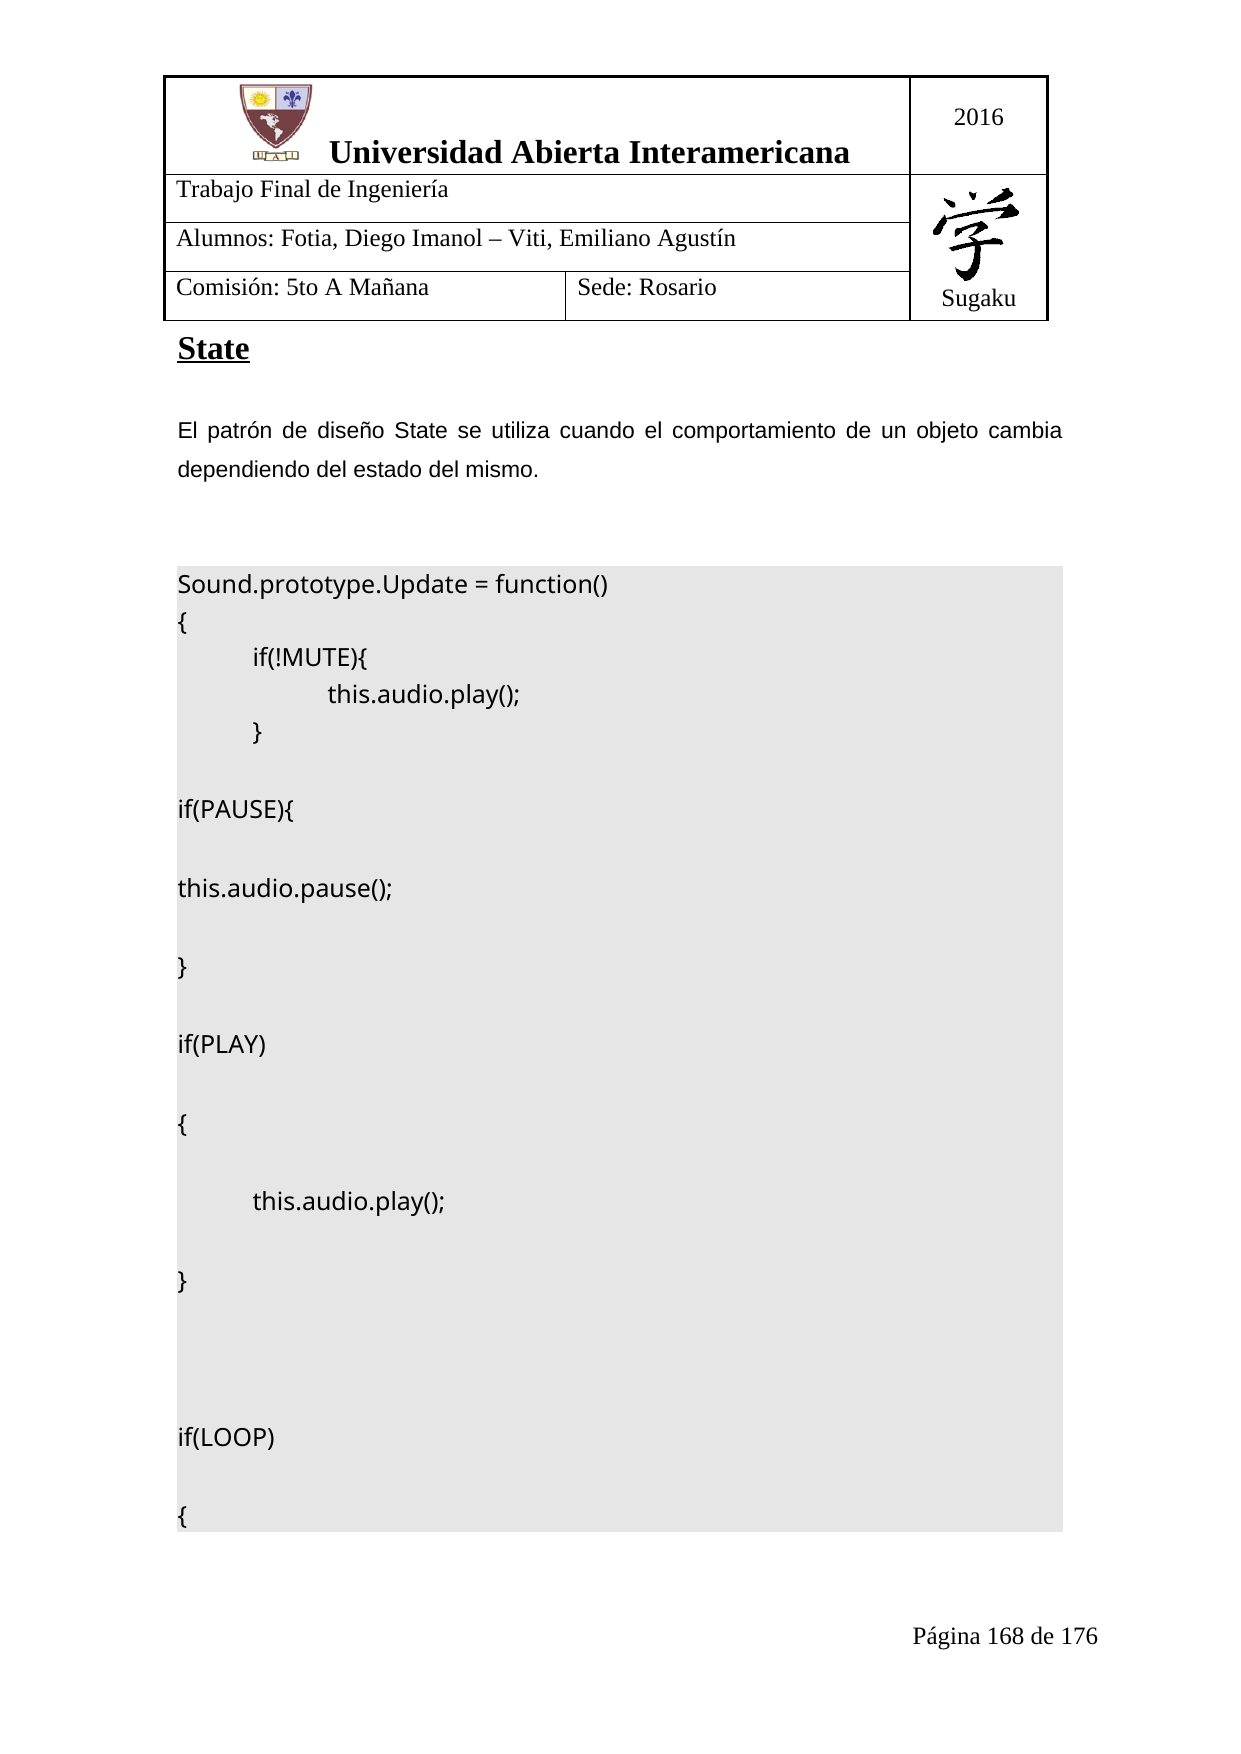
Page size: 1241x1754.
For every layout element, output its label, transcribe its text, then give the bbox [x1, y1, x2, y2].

subtitle State [177, 152, 1063, 366]
text El patrón de diseño State se utiliza cuando el comportamiento de un objeto cambia dependiendo del estado del mismo. [177, 417, 1063, 483]
text { [177, 1498, 1063, 1532]
text if(PAUSE){ [177, 792, 1063, 826]
text Sound.prototype.Update = function() { if(!MUTE){ this.audio.play(); } [177, 566, 1063, 747]
text this.audio.pause(); [177, 870, 1063, 904]
picture [927, 181, 1030, 284]
text if(PLAY) [177, 1027, 1063, 1061]
text this.audio.play(); [177, 1184, 1063, 1218]
text if(LOOP) [177, 1419, 1063, 1453]
text { [177, 1106, 1063, 1140]
text } [177, 1262, 1063, 1297]
picture [223, 78, 329, 164]
text } [177, 949, 1063, 983]
